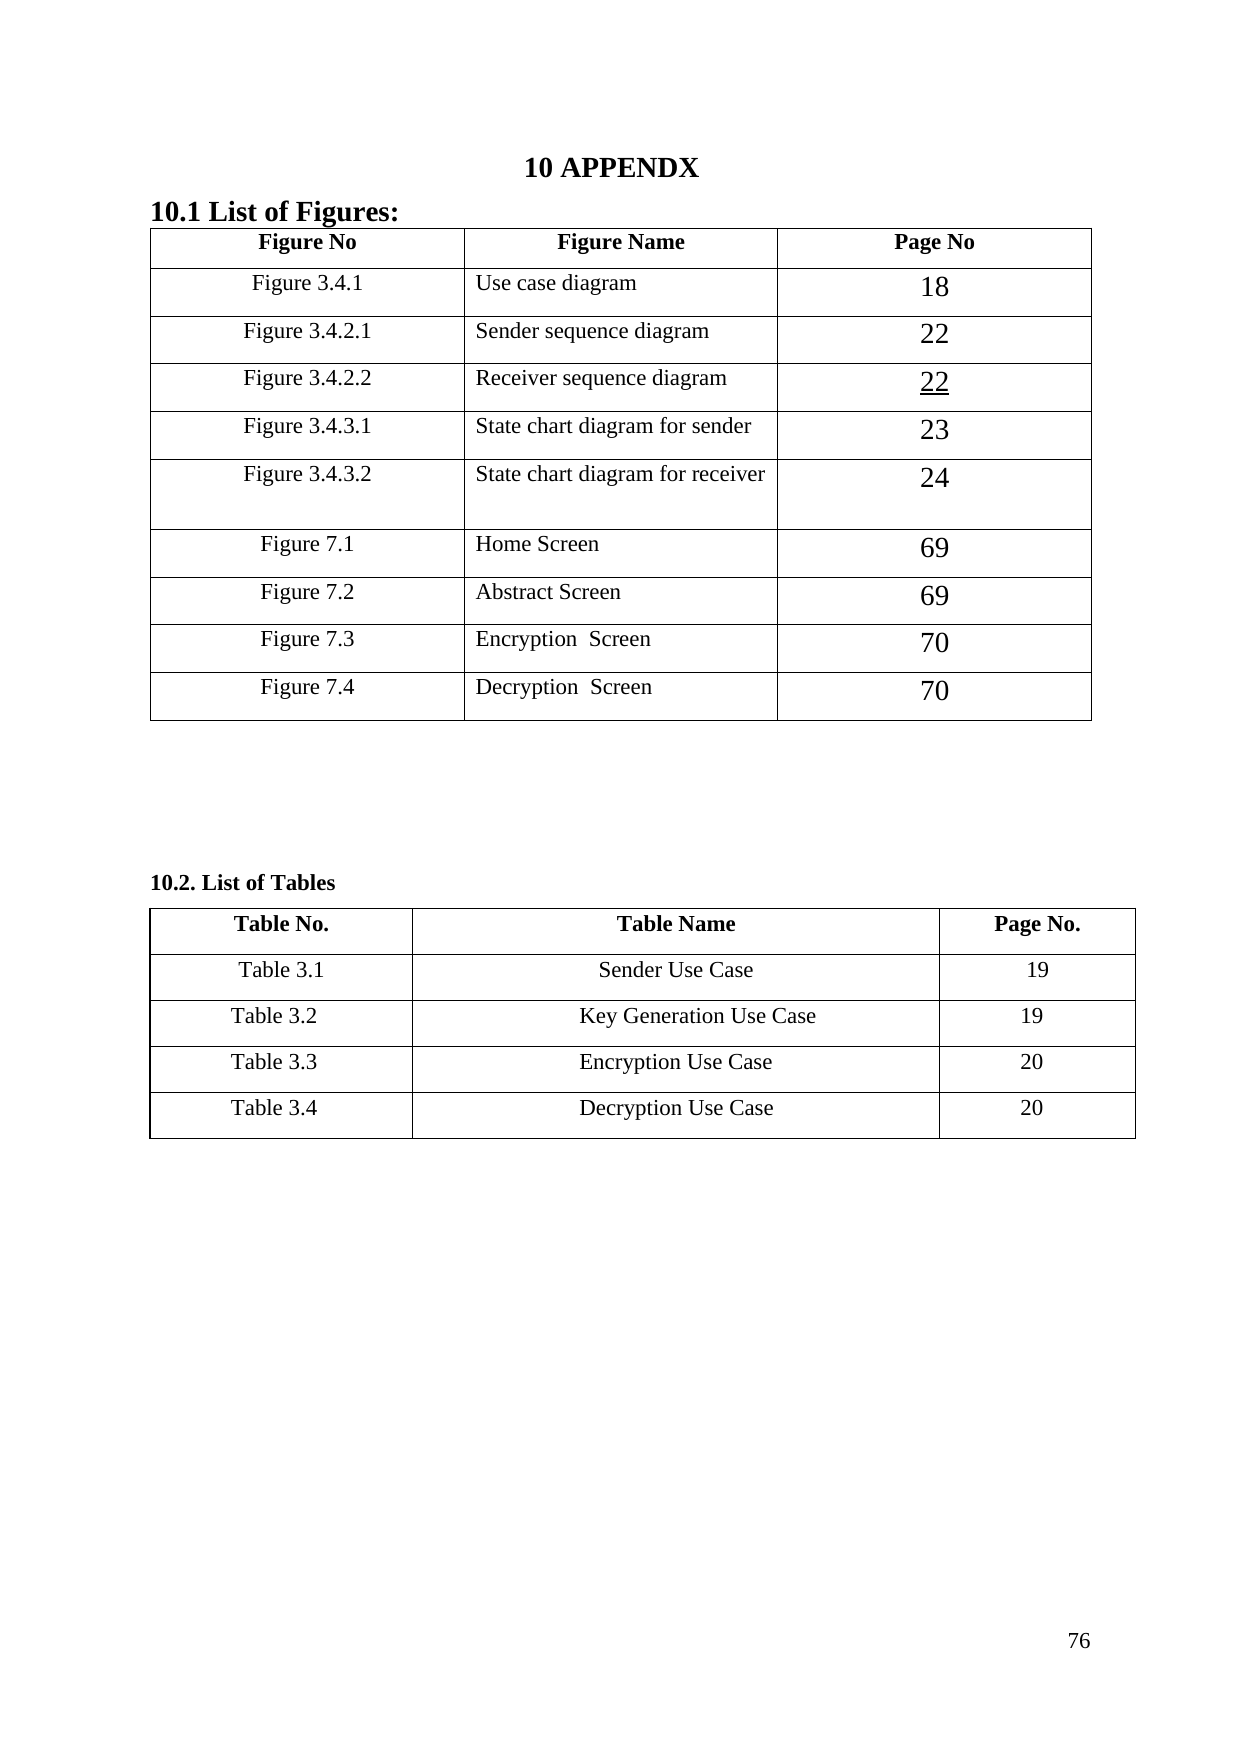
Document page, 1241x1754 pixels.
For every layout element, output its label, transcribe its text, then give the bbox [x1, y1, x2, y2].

table_cell 70 [778, 673, 1091, 720]
text 10 APPENDX [150, 150, 1073, 183]
table_cell Figure 3.4.3.2 [151, 460, 464, 529]
table_cell Encryption Use Case [413, 1047, 939, 1092]
table_header Figure No [151, 229, 464, 268]
table_cell 20 [940, 1047, 1135, 1092]
table_cell 22 [778, 364, 1091, 411]
table_cell Key Generation Use Case [413, 1001, 939, 1046]
table_cell Sender Use Case [413, 955, 939, 999]
table_cell Figure 7.4 [151, 673, 464, 720]
table_cell Figure 3.4.2.1 [151, 317, 464, 363]
table_cell 69 [778, 530, 1091, 577]
table_header Figure Name [465, 229, 777, 268]
text 10.2. List of Tables [150, 869, 1090, 896]
table_cell Figure 3.4.2.2 [151, 364, 464, 411]
table_cell Decryption Screen [465, 673, 777, 720]
table_header Page No [778, 229, 1091, 268]
table_cell Use case diagram [465, 269, 777, 316]
table_cell 20 [940, 1093, 1135, 1138]
table_cell 19 [940, 1001, 1135, 1046]
table_cell Table 3.2 [151, 1001, 412, 1046]
table_cell 69 [778, 578, 1091, 624]
table_cell 22 [778, 317, 1091, 363]
table_header Table No. [151, 909, 412, 953]
table_cell Encryption Screen [465, 625, 777, 672]
table_cell Figure 7.1 [151, 530, 464, 577]
table_cell Figure 3.4.3.1 [151, 412, 464, 459]
table_header Page No. [940, 909, 1135, 953]
table_cell 70 [778, 625, 1091, 672]
table_cell Table 3.4 [151, 1093, 412, 1138]
table_header Table Name [413, 909, 939, 953]
table_cell Table 3.3 [151, 1047, 412, 1092]
table_cell 19 [940, 955, 1135, 999]
table_cell Receiver sequence diagram [465, 364, 777, 411]
table_cell 24 [778, 460, 1091, 529]
table_cell Table 3.1 [151, 955, 412, 999]
table_cell 18 [778, 269, 1091, 316]
text 10.1 List of Figures: [150, 194, 1090, 227]
table_cell State chart diagram for sender [465, 412, 777, 459]
table_cell Figure 7.2 [151, 578, 464, 624]
table_cell Sender sequence diagram [465, 317, 777, 363]
table_cell 23 [778, 412, 1091, 459]
table_cell Figure 7.3 [151, 625, 464, 672]
table_cell Figure 3.4.1 [151, 269, 464, 316]
table_cell Abstract Screen [465, 578, 777, 624]
table_cell State chart diagram for receiver [465, 460, 777, 529]
table_cell Home Screen [465, 530, 777, 577]
table_cell Decryption Use Case [413, 1093, 939, 1138]
